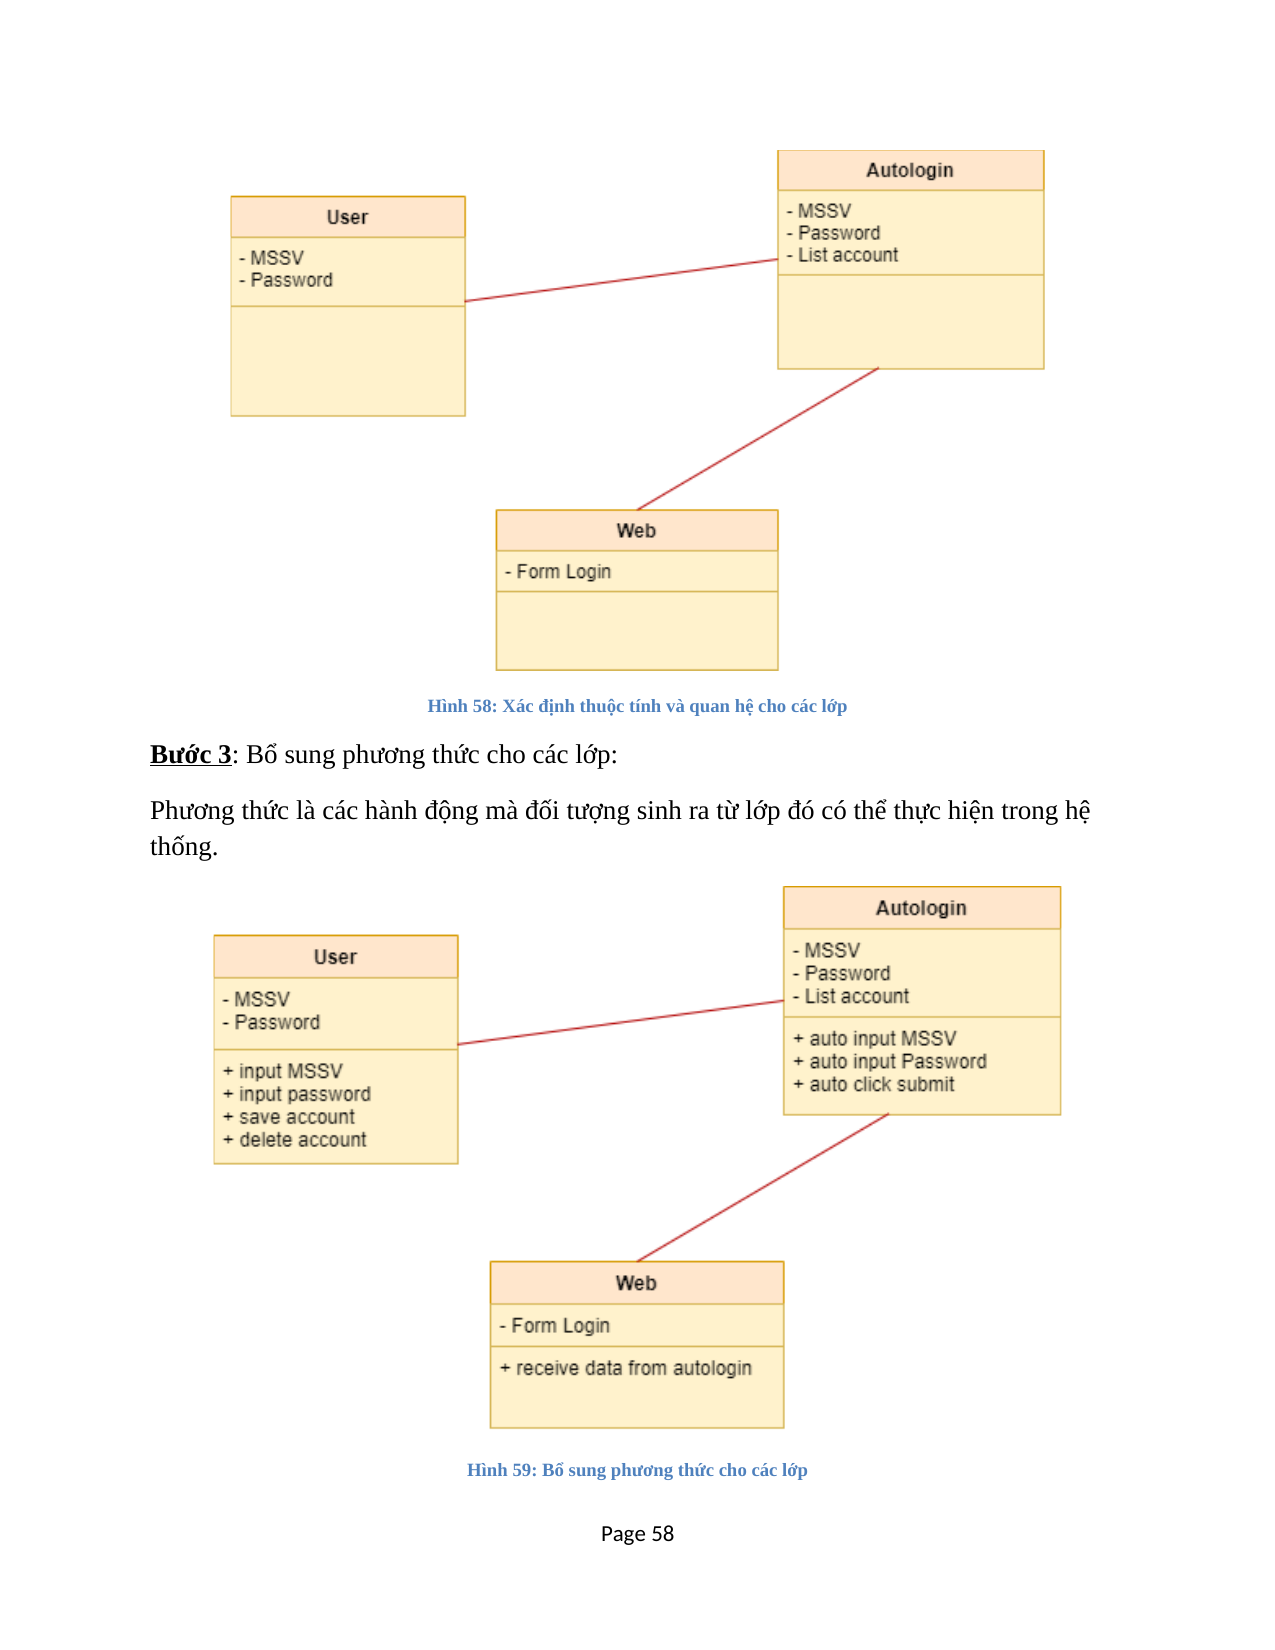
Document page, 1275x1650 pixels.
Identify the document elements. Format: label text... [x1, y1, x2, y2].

picture [213, 886, 1062, 1434]
text Hình 58: Xác định thuộc tính và quan hệ cho các lớp [150, 695, 1125, 717]
picture [230, 150, 1045, 671]
text Hình 59: Bổ sung phương thức cho các lớp [150, 1458, 1125, 1480]
text Bước 3: Bổ sung phương thức cho các lớp: [150, 738, 1125, 769]
text Phương thức là các hành động mà đối tượng sinh ra từ lớp đó có thể thực hiện trong hệ thống. [150, 794, 1125, 861]
